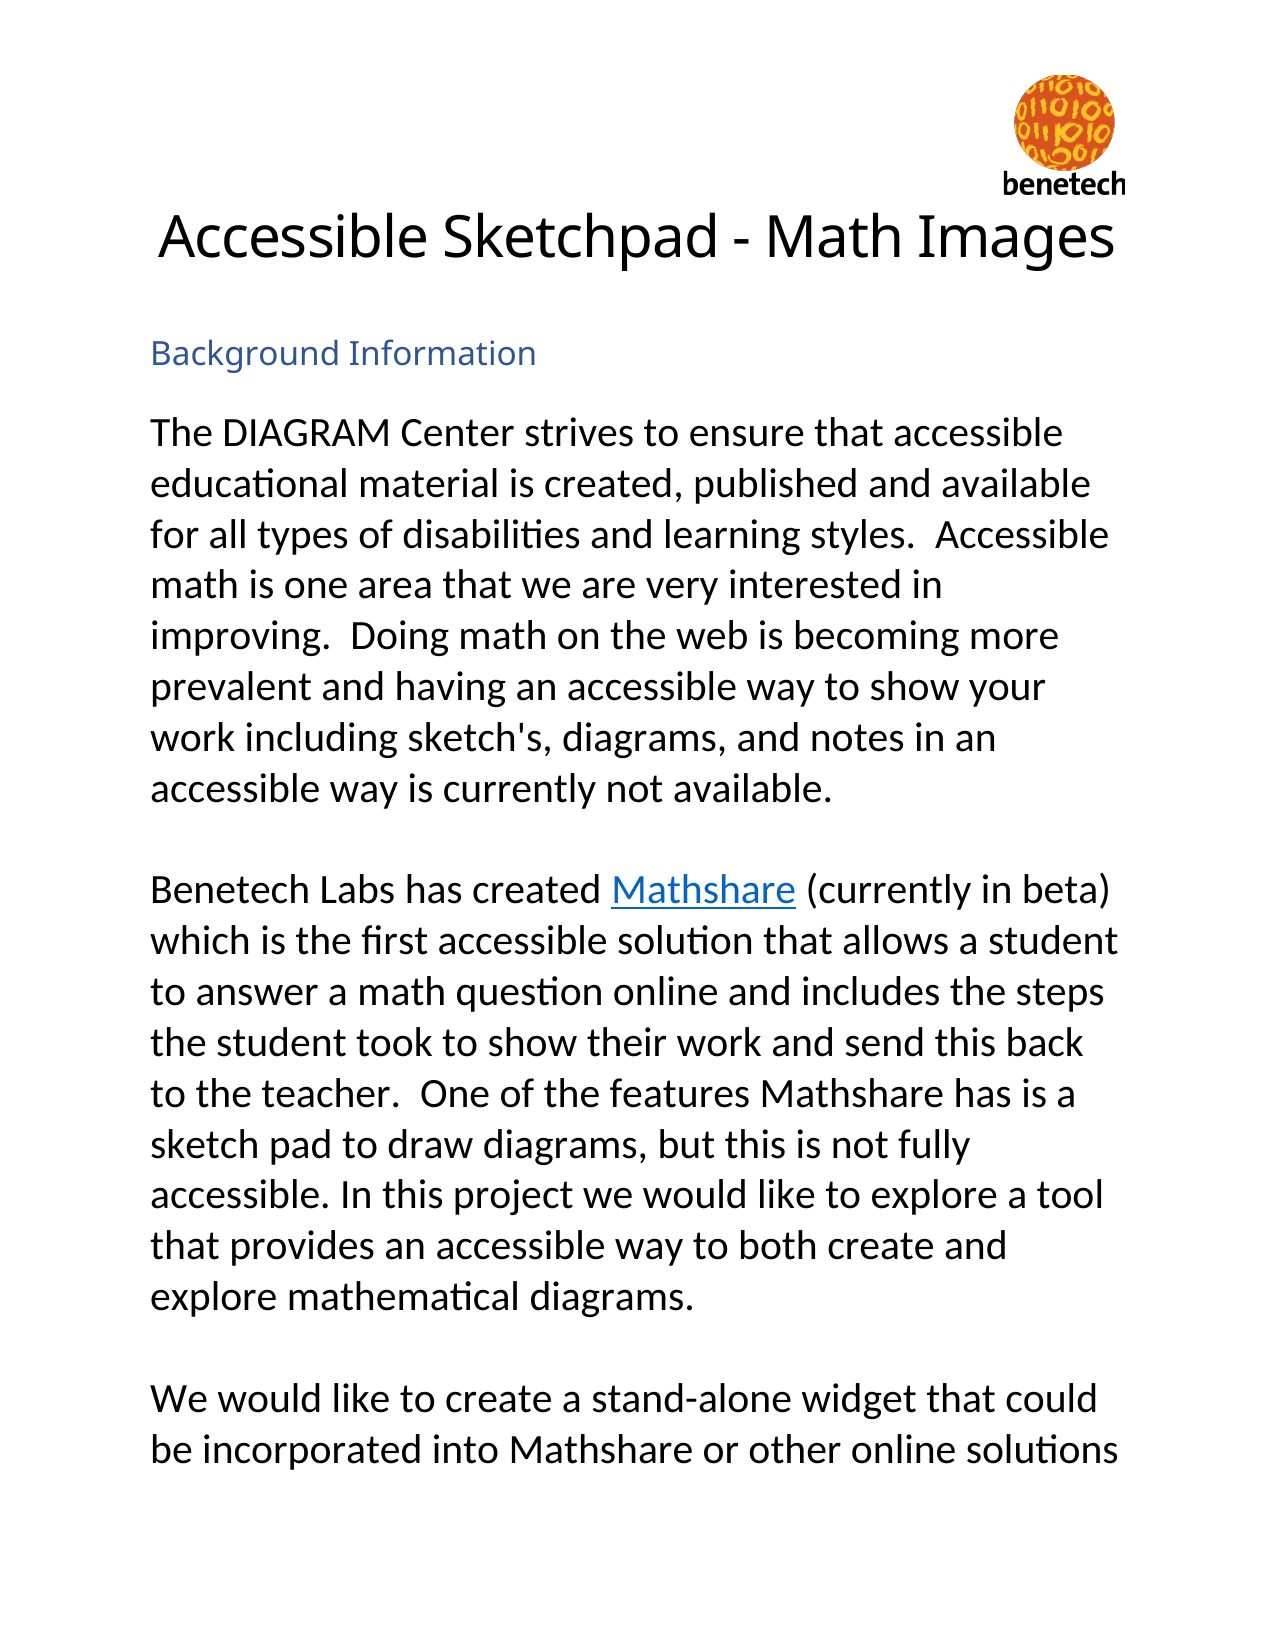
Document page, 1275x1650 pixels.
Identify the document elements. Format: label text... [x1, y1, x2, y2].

text The DIAGRAM Center strives to ensure that accessible educational material is created, published and available for all types of disabilities and learning styles. Accessible math is one area that we are very interested in improving. Doing math on the web is becoming more prevalent and having an accessible way to show your work including sketch's, diagrams, and notes in an accessible way is currently not available. [150, 406, 1125, 813]
title Accessible Sketchpad - Math Images [150, 195, 1125, 274]
picture [1003, 75, 1125, 195]
subtitle Background Information [150, 330, 1125, 375]
text Benetech Labs has created Mathshare (currently in beta) which is the first accessible solution that allows a student to answer a math question online and includes the steps the student took to show their work and send this back to the teacher. One of the features Mathshare has is a sketch pad to draw diagrams, but this is not fully accessible. In this project we would like to explore a tool that provides an accessible way to both create and explore mathematical diagrams. [150, 863, 1125, 1321]
